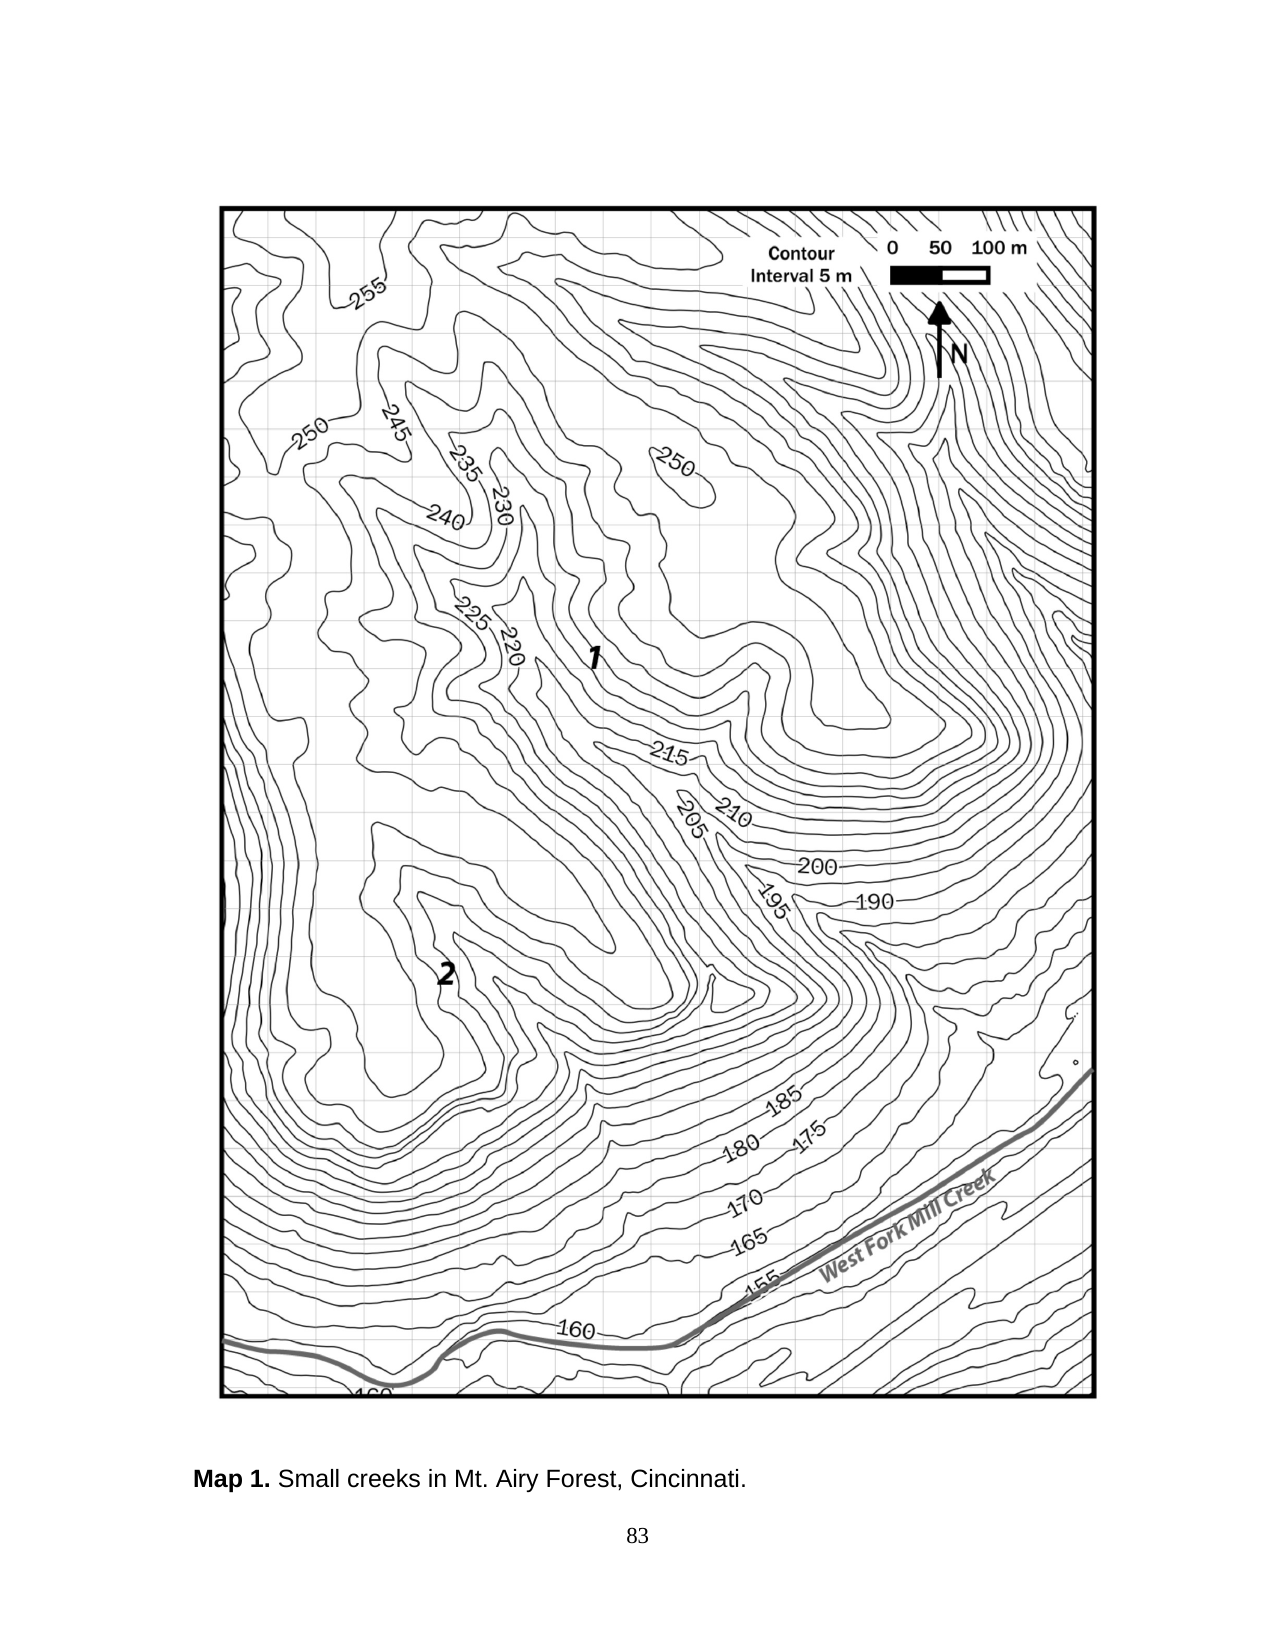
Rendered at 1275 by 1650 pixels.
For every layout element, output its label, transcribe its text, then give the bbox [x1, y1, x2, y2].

picture [150, 150, 1167, 1465]
text Map 1. Small creeks in Mt. Airy Forest, Cincinnati. [193, 1465, 1125, 1493]
